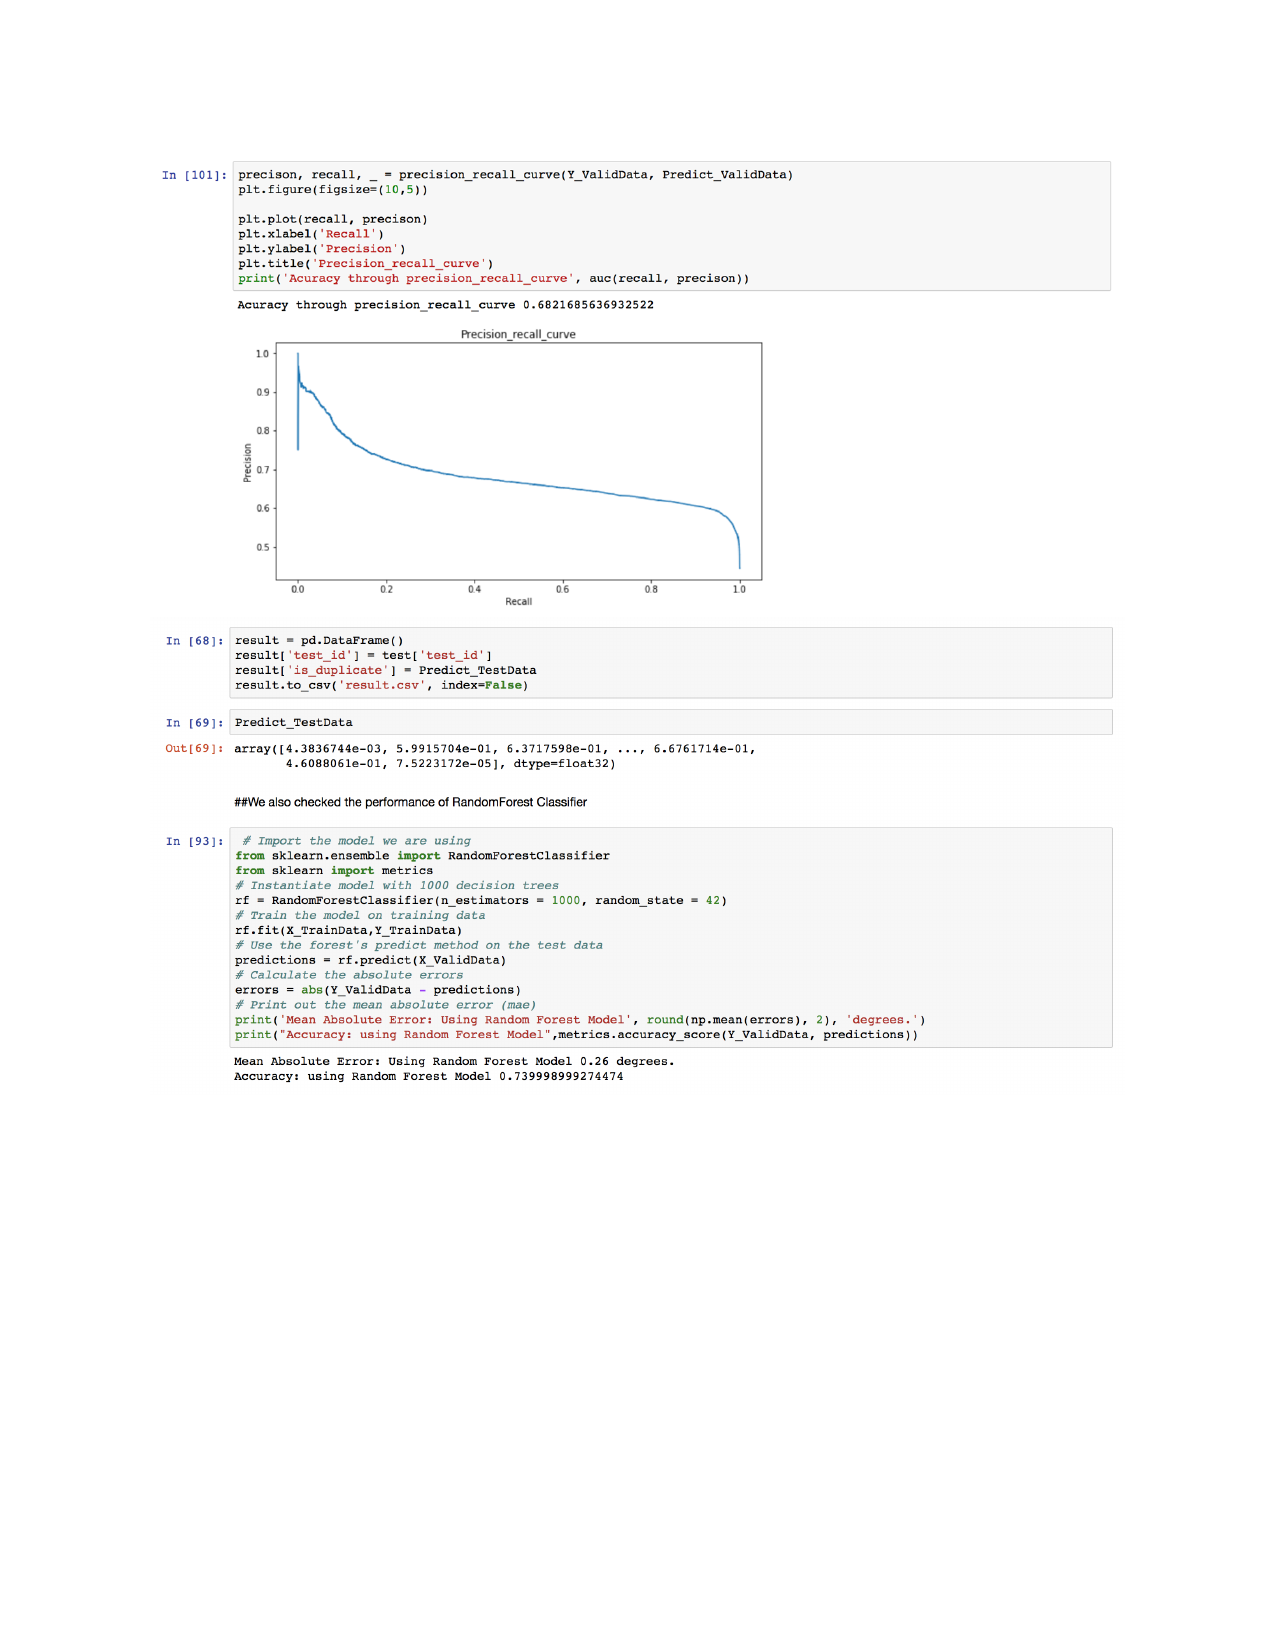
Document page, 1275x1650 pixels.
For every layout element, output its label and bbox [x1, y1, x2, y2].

picture [150, 150, 1125, 1095]
